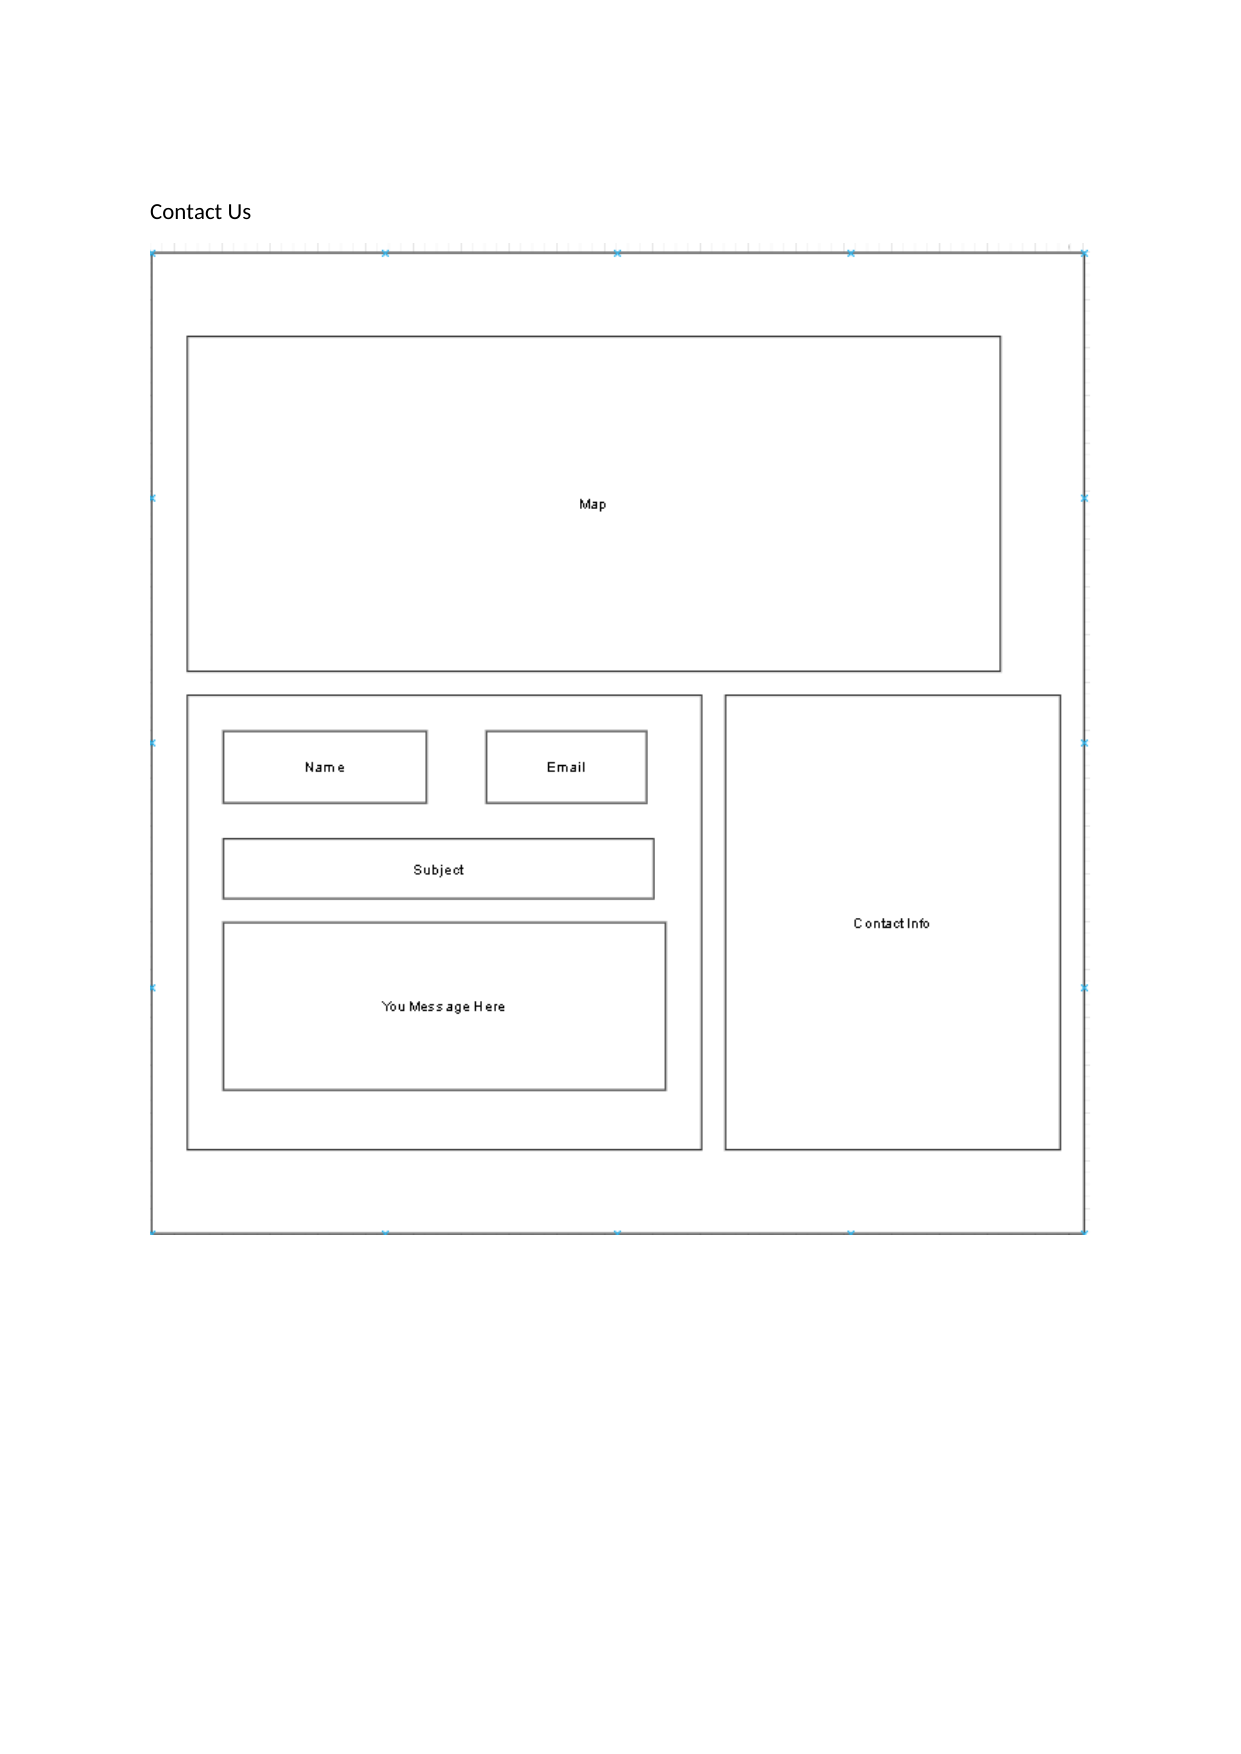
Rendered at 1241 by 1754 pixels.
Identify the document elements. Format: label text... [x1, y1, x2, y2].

text Contact Us [150, 197, 1090, 225]
picture [150, 243, 1091, 1235]
